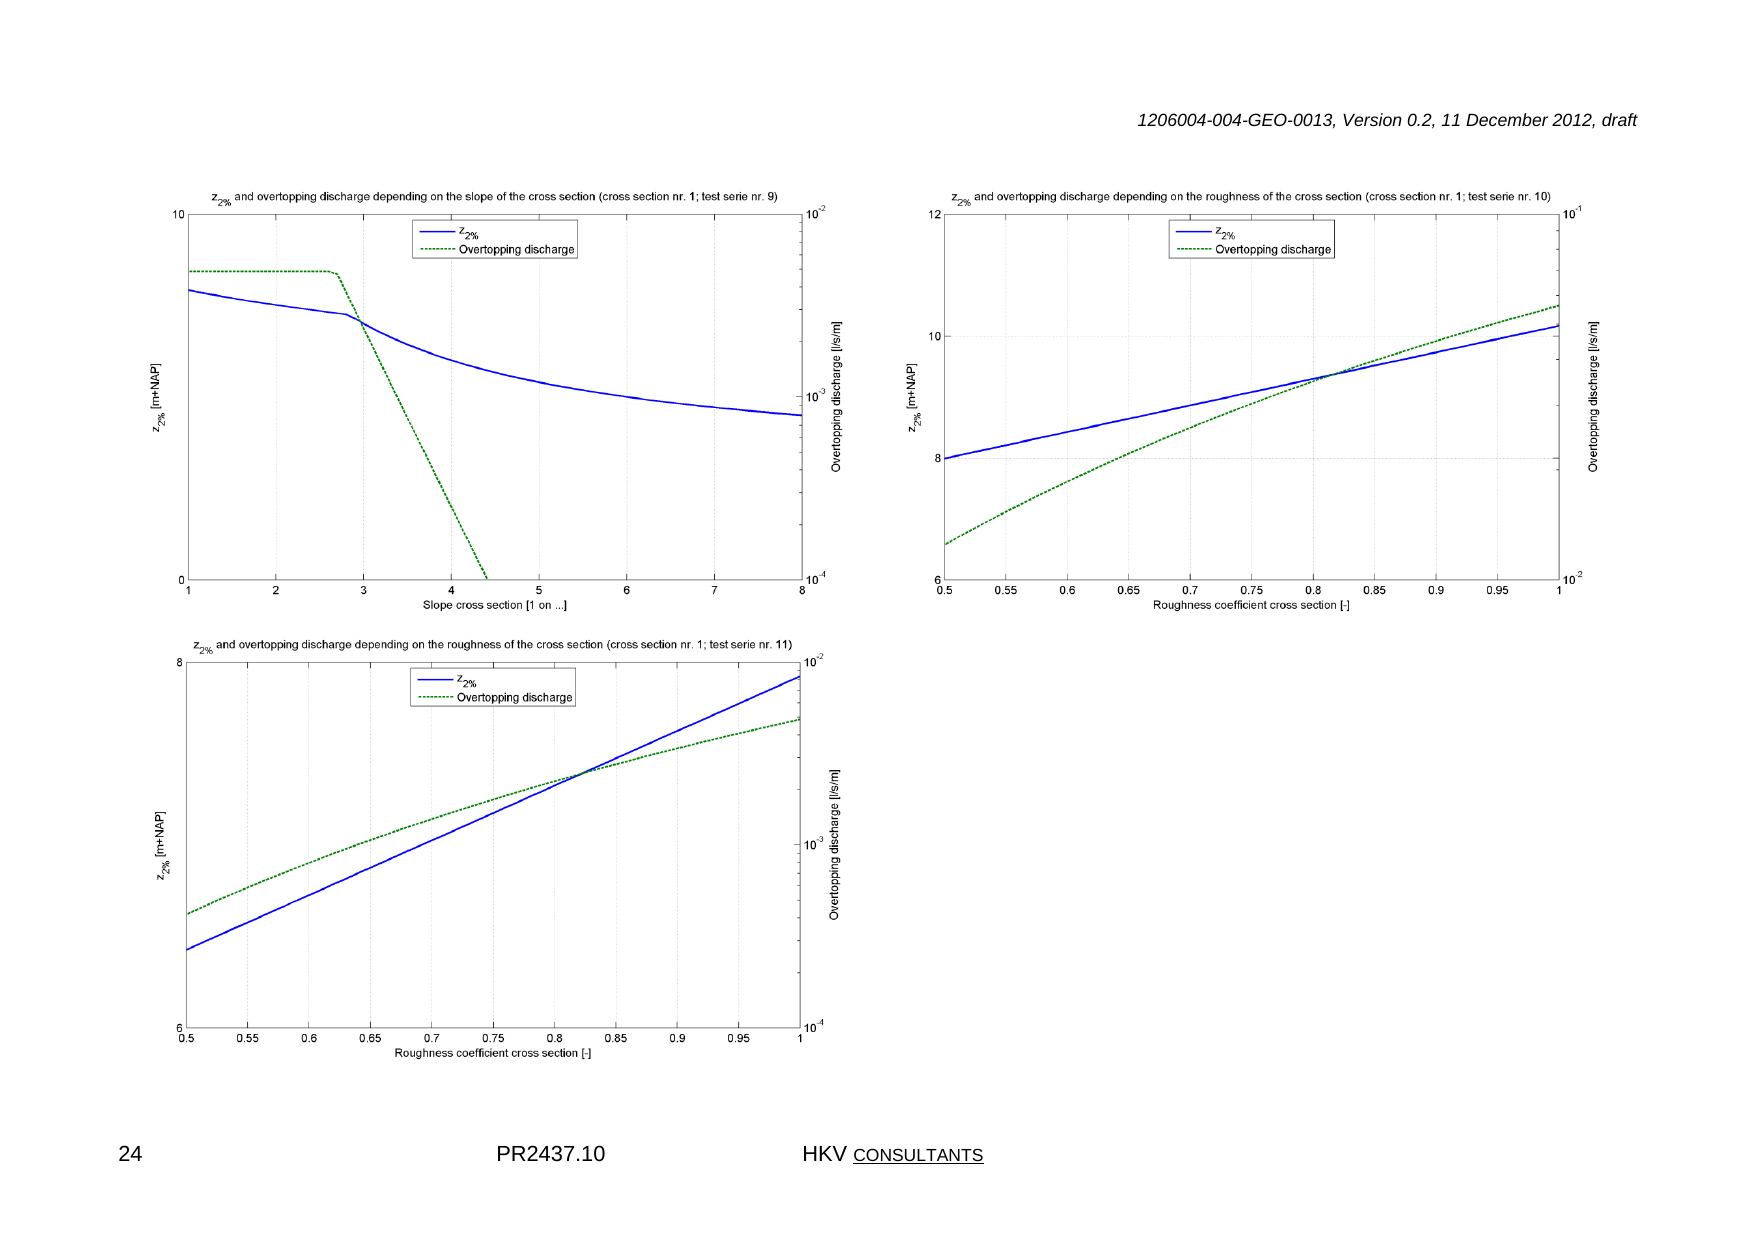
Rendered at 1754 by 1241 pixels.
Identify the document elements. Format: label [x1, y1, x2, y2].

picture [118, 180, 1634, 1077]
